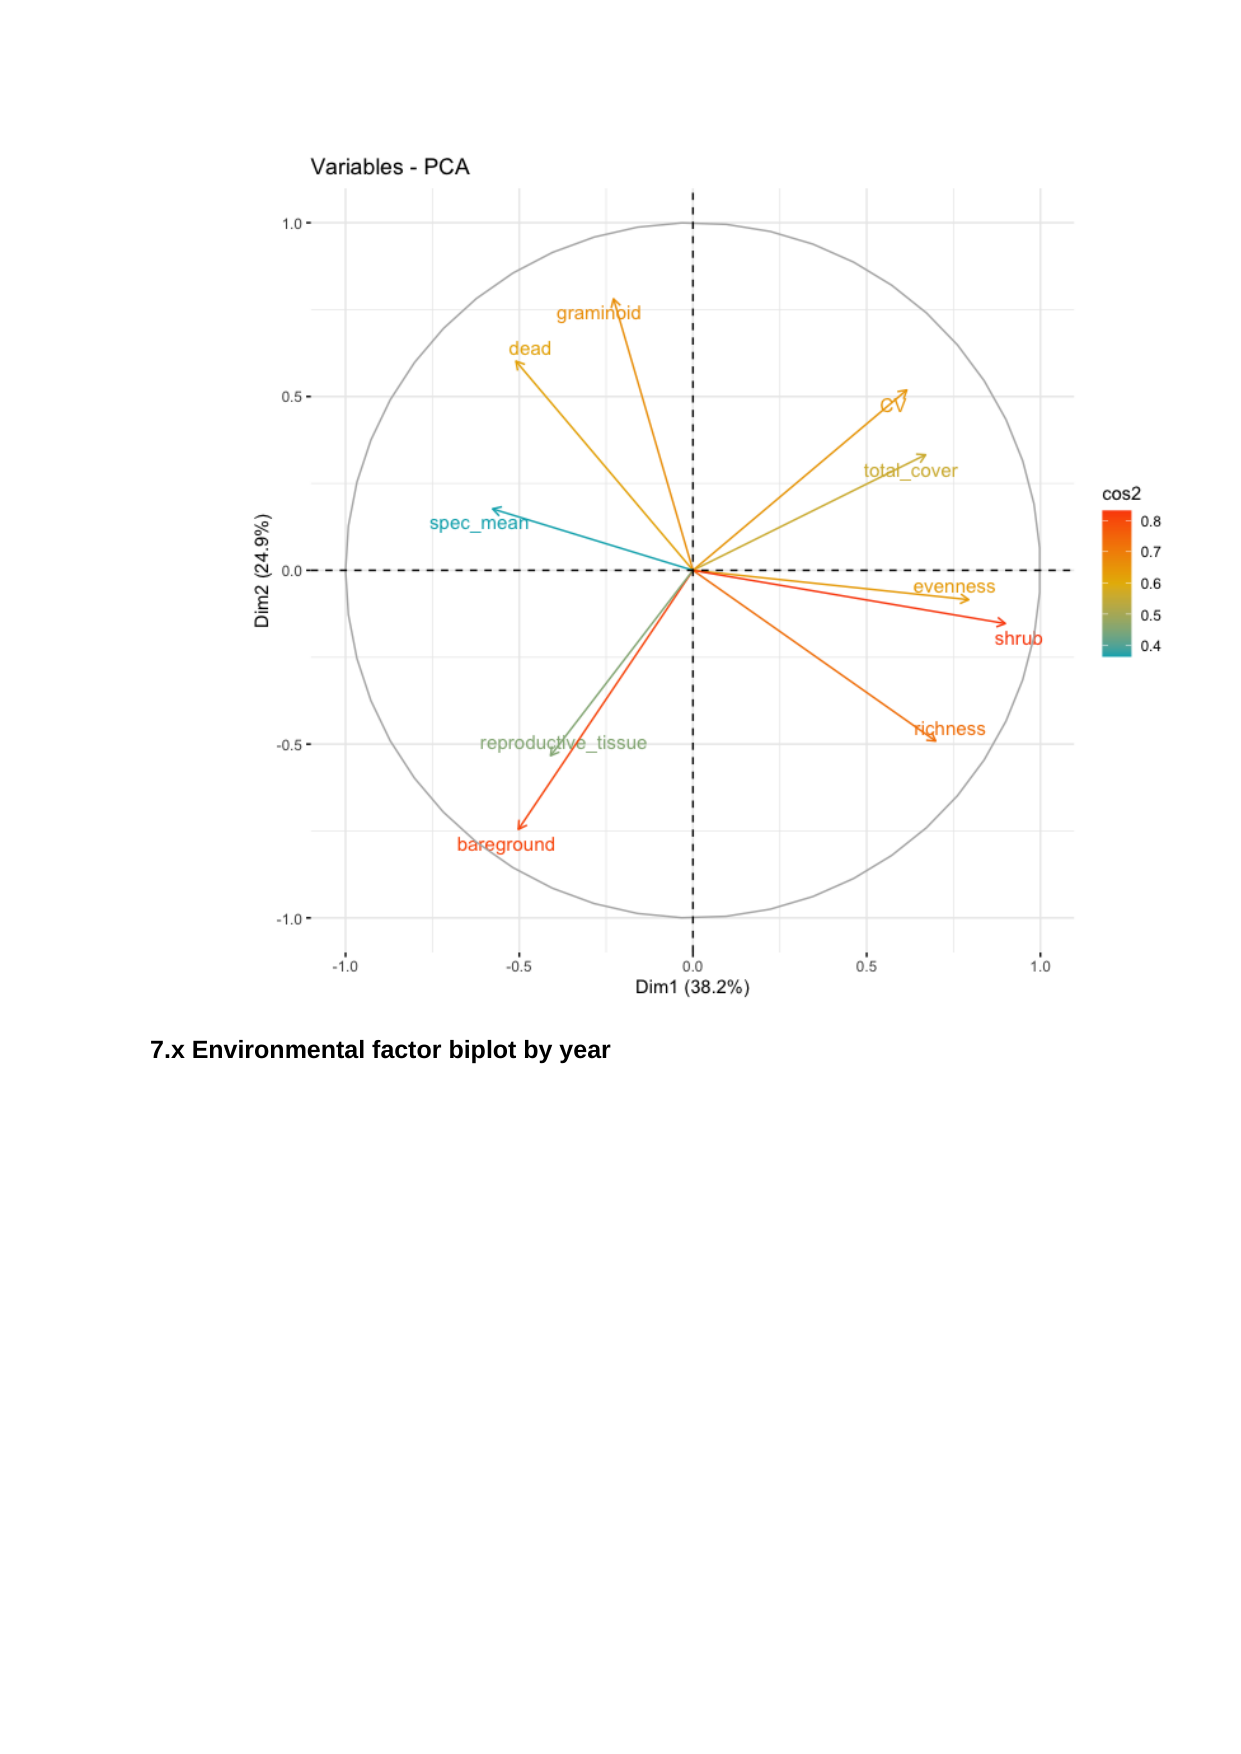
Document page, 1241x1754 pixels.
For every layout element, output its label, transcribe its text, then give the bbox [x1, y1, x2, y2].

text 7.x Environmental factor biplot by year [150, 1034, 1090, 1063]
picture [150, 150, 1241, 1006]
